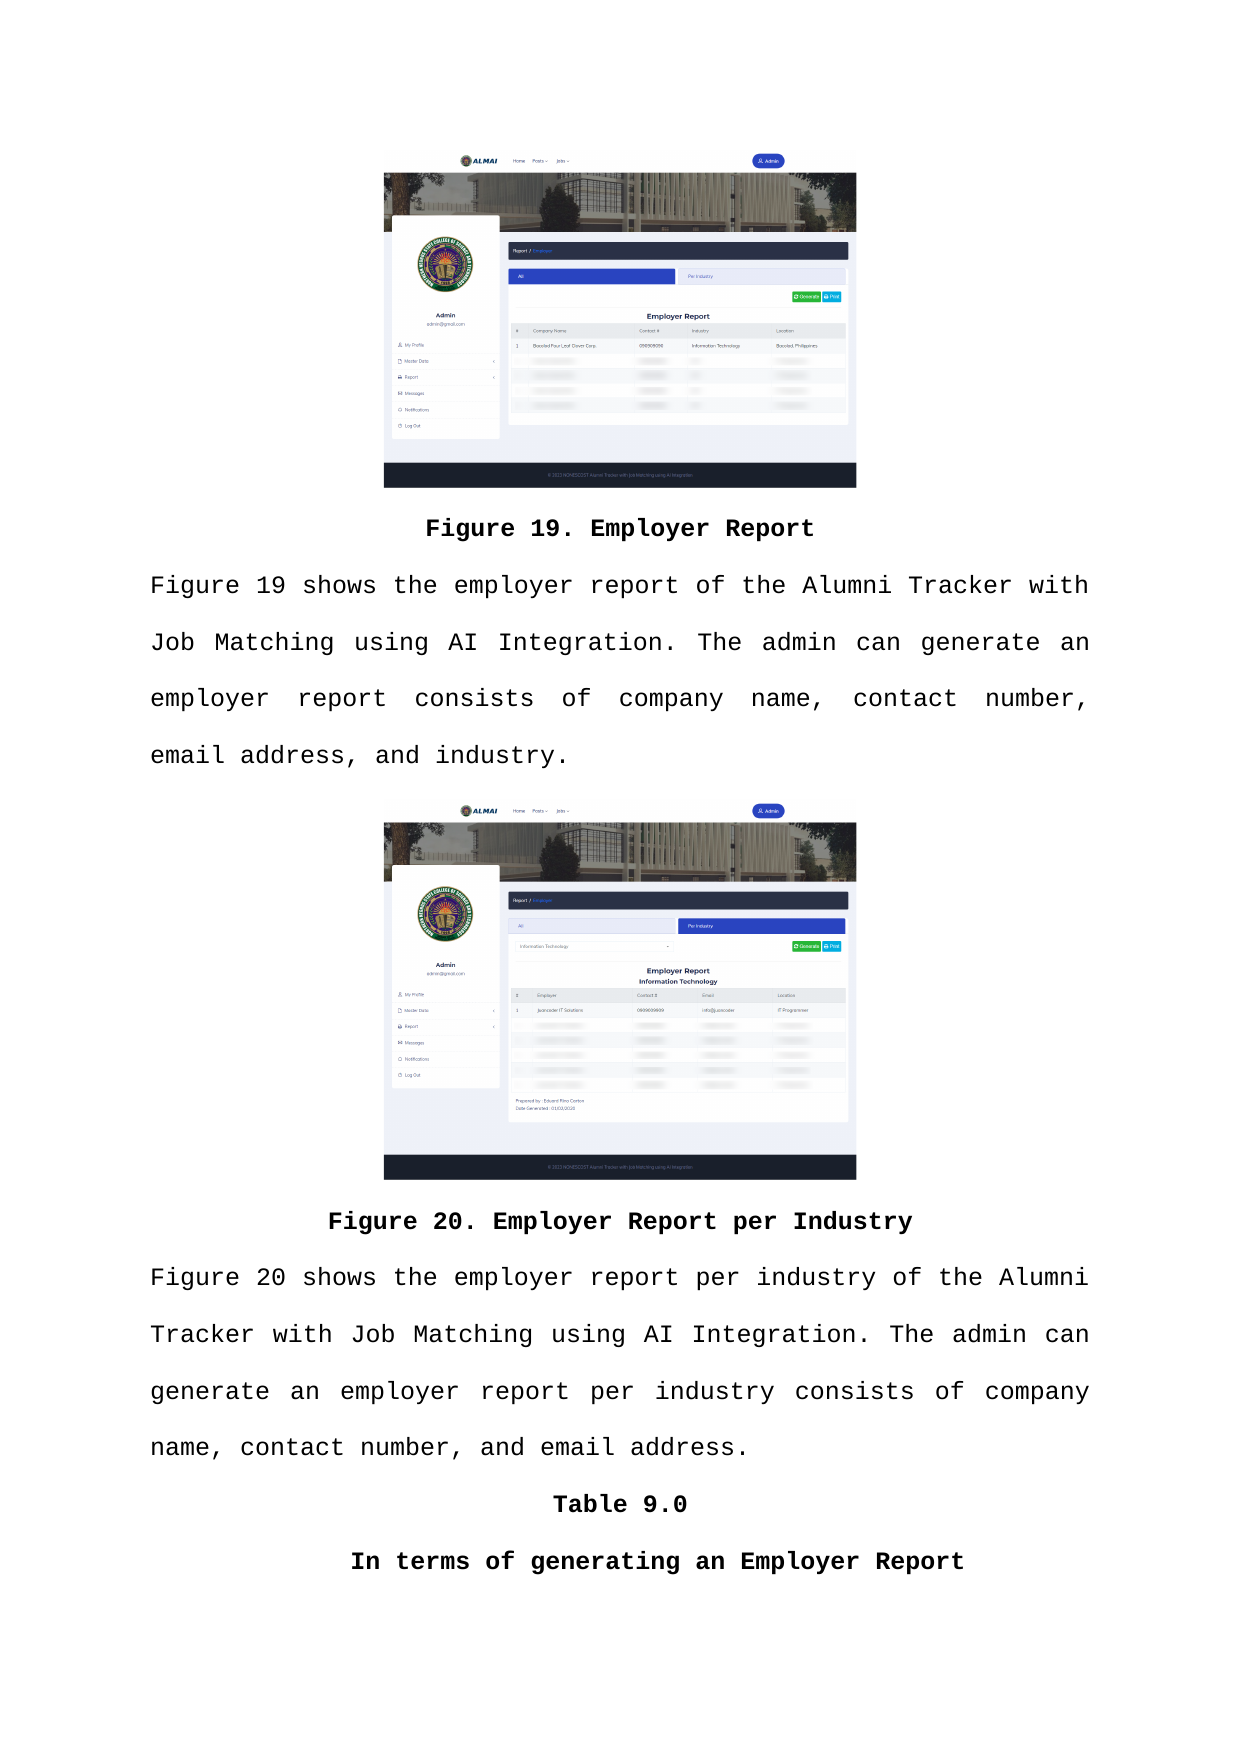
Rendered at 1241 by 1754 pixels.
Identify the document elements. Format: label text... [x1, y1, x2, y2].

text In terms of generating an Employer Report [150, 1548, 1090, 1577]
text Figure 19 shows the employer report of the Alumni Tracker with Job Matching using AI Integration. The admin can generate an employer report consists of company name, contact number, email address, and industry. [150, 572, 1090, 771]
text Figure 19. Employer Report [150, 516, 1090, 544]
picture [383, 799, 857, 1180]
text Figure 20 shows the employer report per industry of the Alumni Tracker with Job Matching using AI Integration. The admin can generate an employer report per industry consists of company name, contact number, and email address. [150, 1265, 1090, 1463]
text Figure 20. Employer Report per Industry [150, 1208, 1090, 1237]
picture [383, 150, 857, 488]
text Table 9.0 [150, 1492, 1090, 1520]
